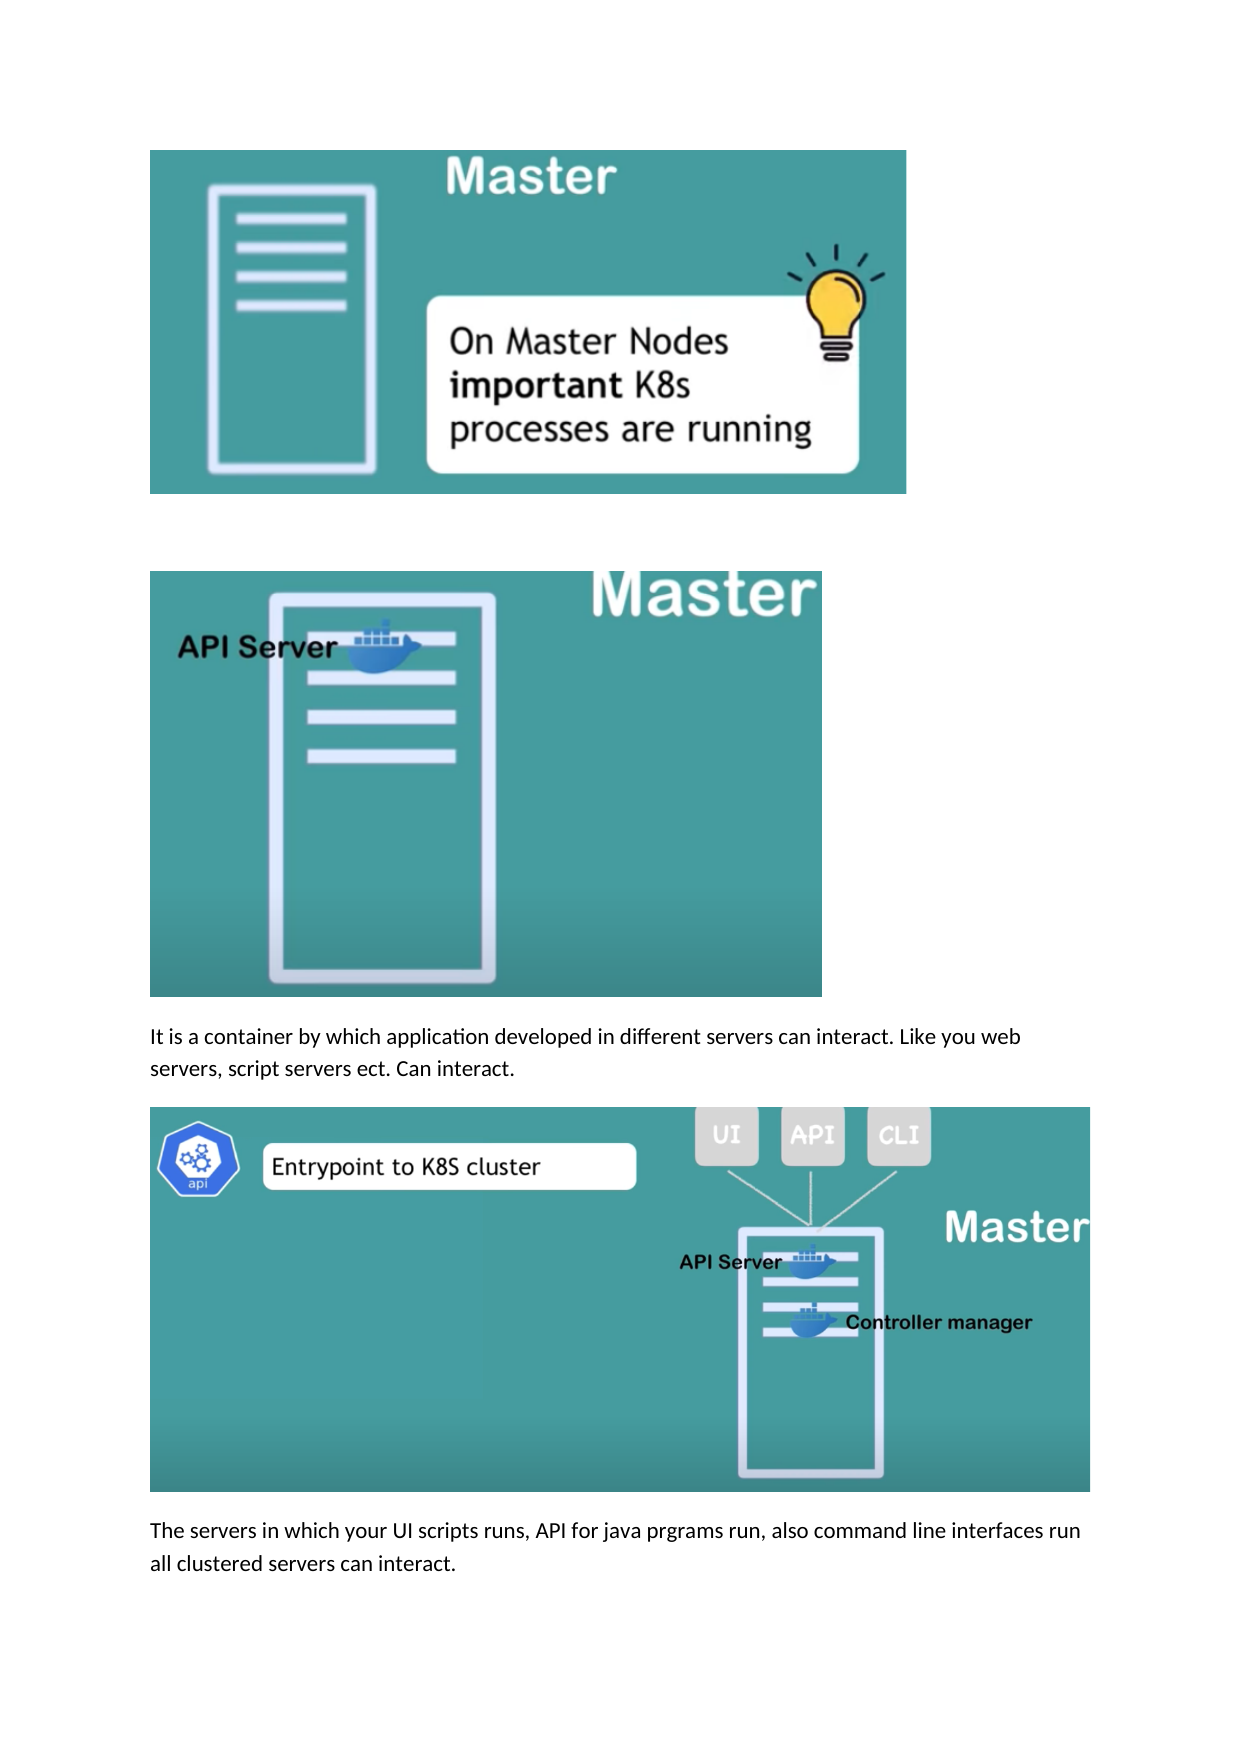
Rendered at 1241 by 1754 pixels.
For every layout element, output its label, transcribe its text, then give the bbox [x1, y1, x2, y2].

picture [150, 150, 907, 494]
text The servers in which your UI scripts runs, API for java prgrams run, also command line interfaces run all clustered servers can interact. [150, 1516, 1090, 1577]
picture [150, 1107, 1091, 1492]
text It is a container by which application developed in different servers can interact. Like you web servers, script servers ect. Can interact. [150, 1022, 1090, 1082]
picture [150, 571, 822, 997]
